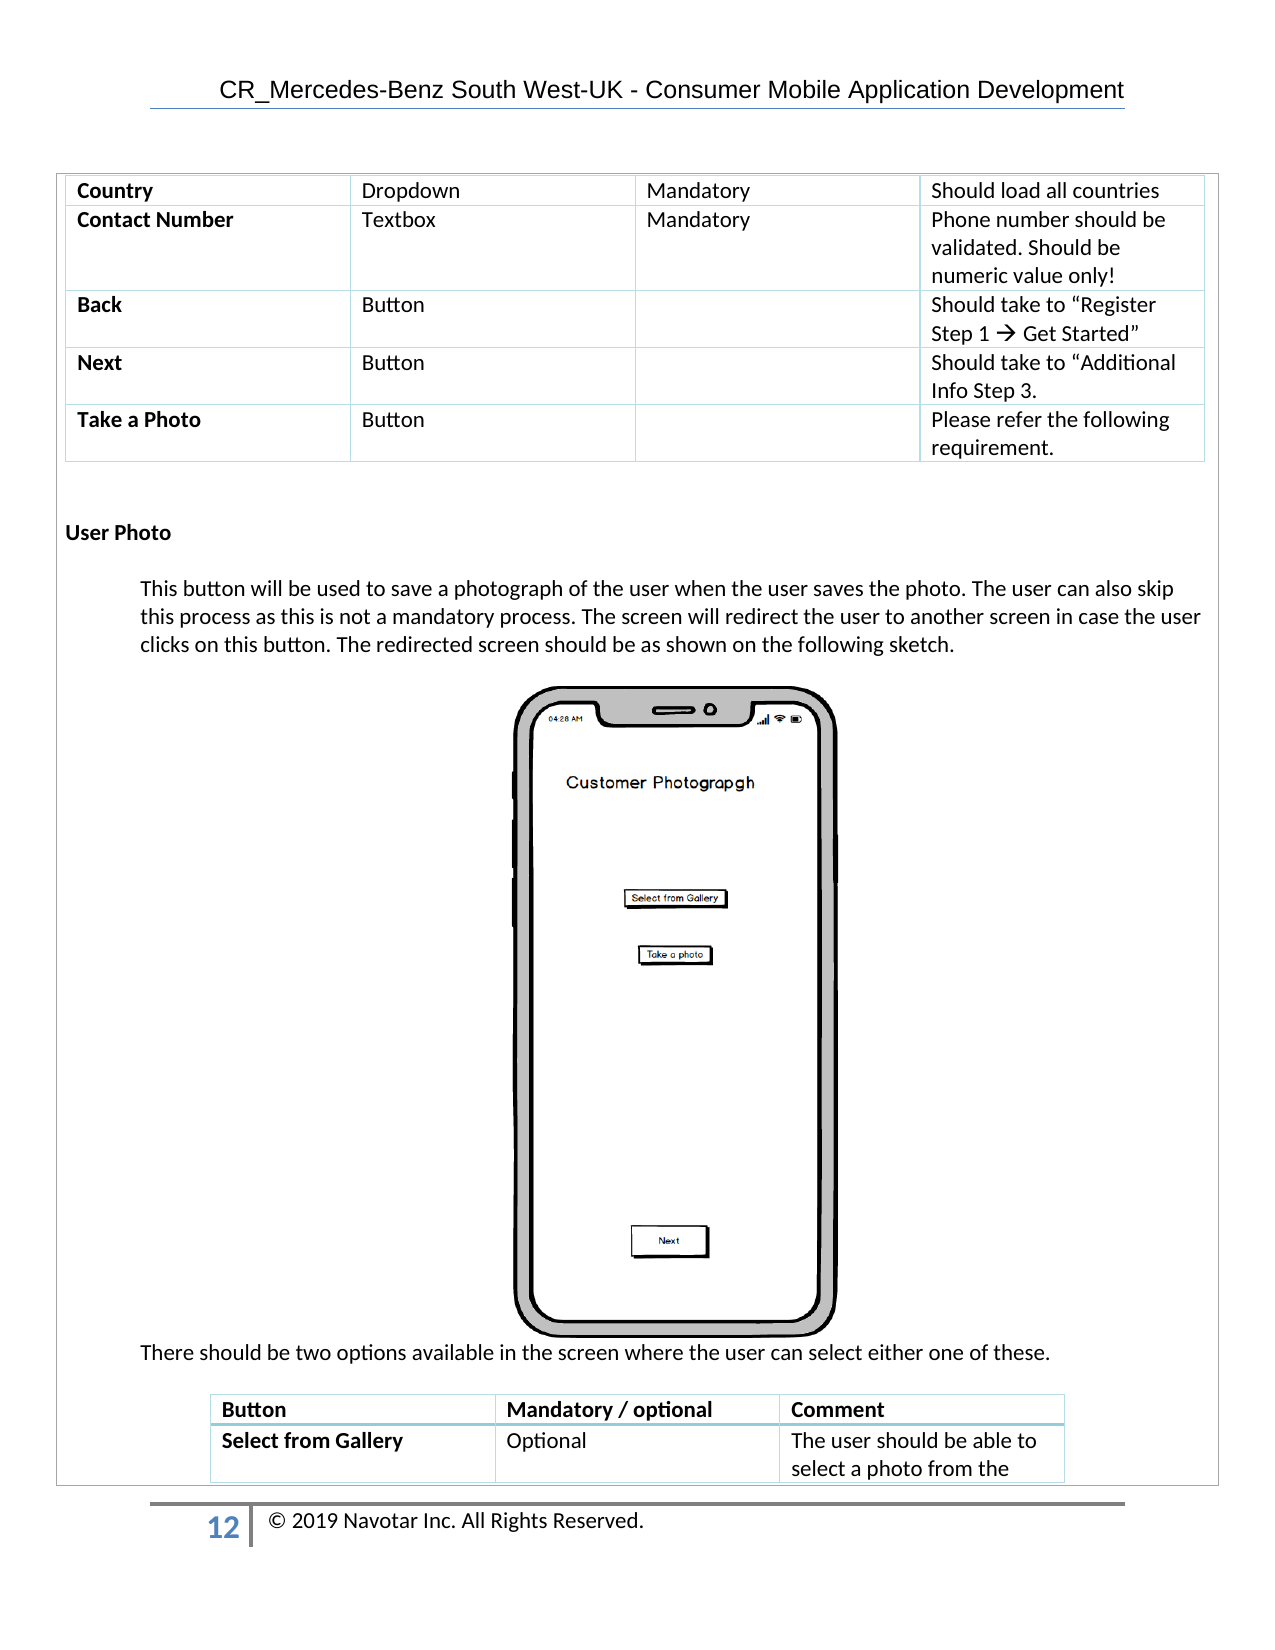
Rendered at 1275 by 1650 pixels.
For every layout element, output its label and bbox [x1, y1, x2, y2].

picture [511, 686, 839, 1338]
table_cell [57, 174, 1218, 1485]
